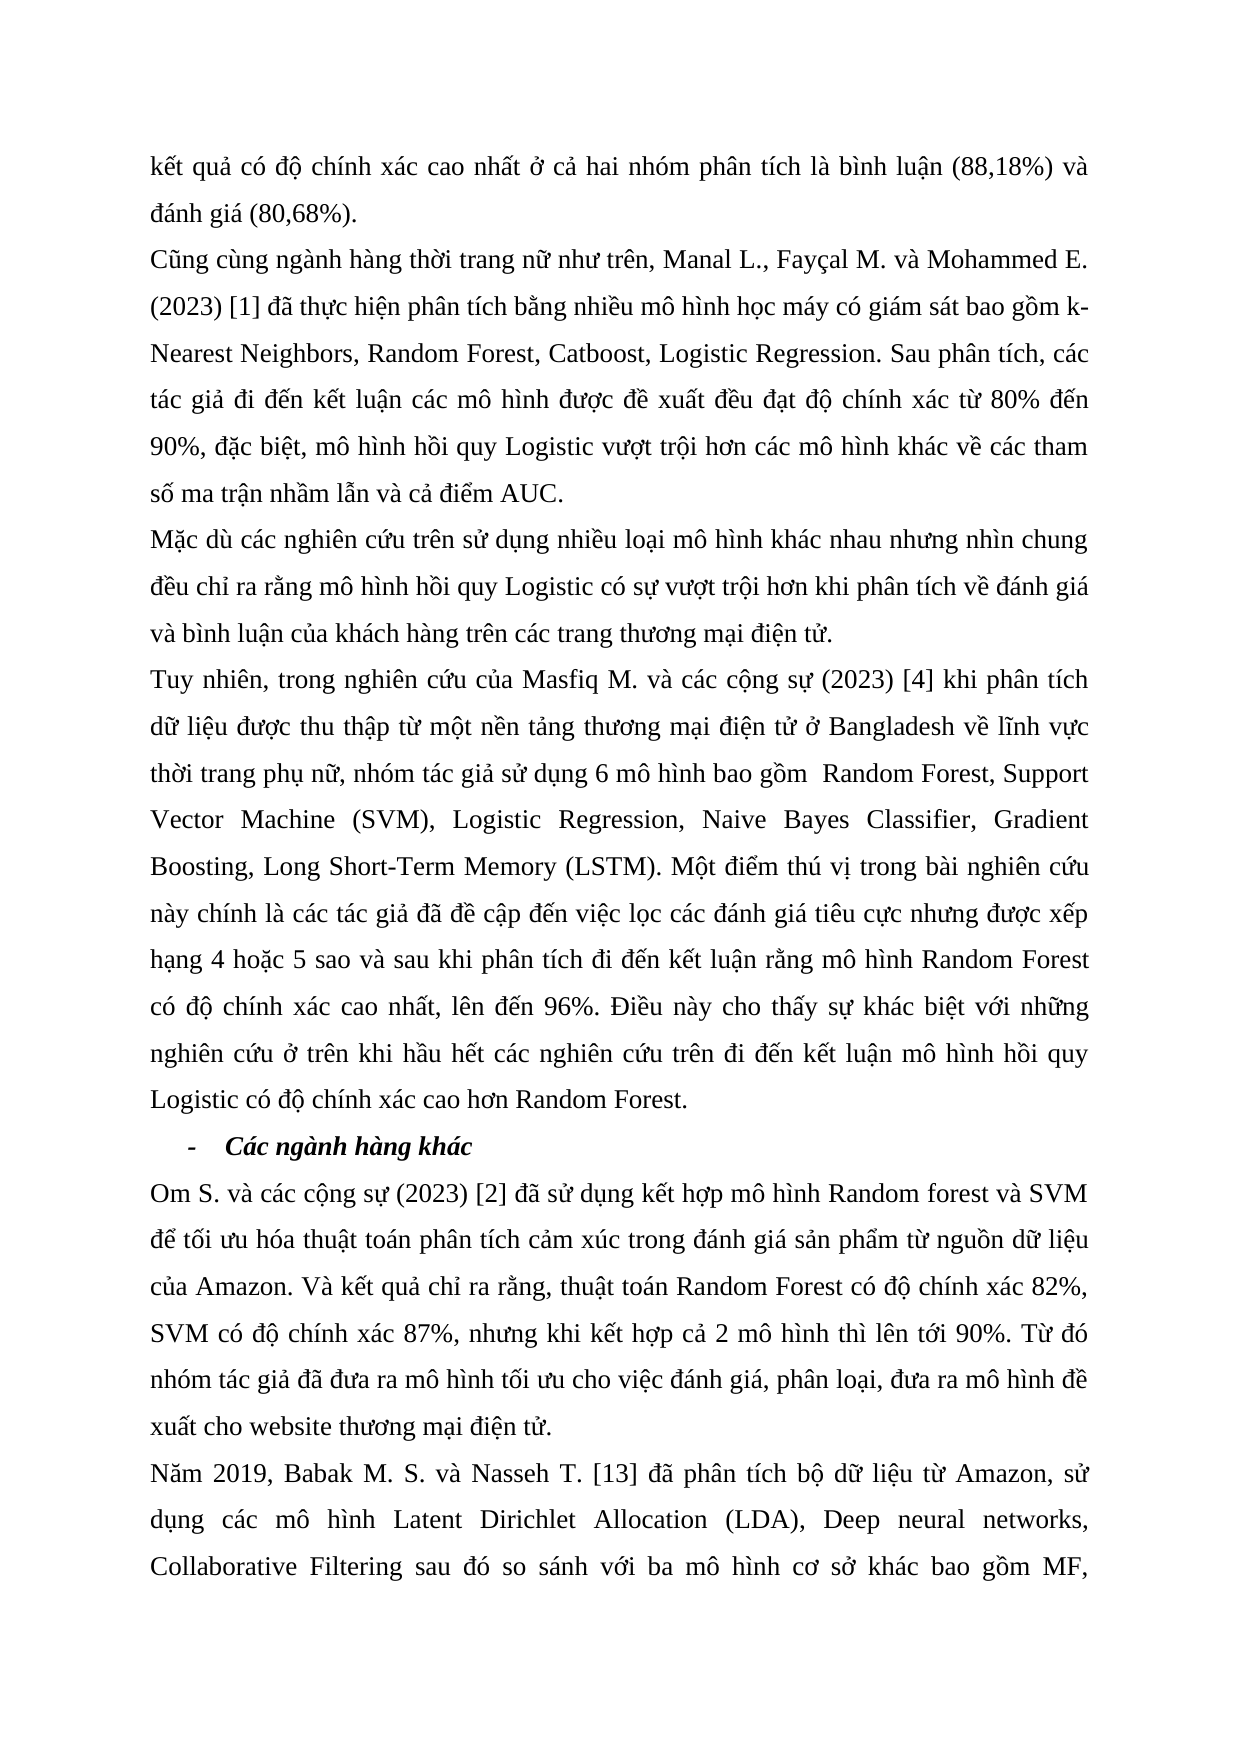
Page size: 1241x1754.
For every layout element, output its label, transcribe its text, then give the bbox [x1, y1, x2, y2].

text Om S. và các cộng sự (2023) [2] đã sử dụng kết hợp mô hình Random forest và SVM để tối ưu hóa thuật toán phân tích cảm xúc trong đánh giá sản phẩm từ nguồn dữ liệu của Amazon. Và kết quả chỉ ra rằng, thuật toán Random Forest có độ chính xác 82%, SVM có độ chính xác 87%, nhưng khi kết hợp cả 2 mô hình thì lên tới 90%. Từ đó nhóm tác giả đã đưa ra mô hình tối ưu cho việc đánh giá, phân loại, đưa ra mô hình đề xuất cho website thương mại điện tử. [150, 1177, 1090, 1441]
list Các ngành hàng khác [187, 1130, 1090, 1161]
text Mặc dù các nghiên cứu trên sử dụng nhiều loại mô hình khác nhau nhưng nhìn chung đều chỉ ra rằng mô hình hồi quy Logistic có sự vượt trội hơn khi phân tích về đánh giá và bình luận của khách hàng trên các trang thương mại điện tử. [150, 523, 1090, 648]
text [150, 150, 1090, 228]
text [150, 1457, 1090, 1581]
text Cũng cùng ngành hàng thời trang nữ như trên, Manal L., Fayçal M. và Mohammed E. (2023) [1] đã thực hiện phân tích bằng nhiều mô hình học máy có giám sát bao gồm k-Nearest Neighbors, Random Forest, Catboost, Logistic Regression. Sau phân tích, các tác giả đi đến kết luận các mô hình được đề xuất đều đạt độ chính xác từ 80% đến 90%, đặc biệt, mô hình hồi quy Logistic vượt trội hơn các mô hình khác về các tham số ma trận nhầm lẫn và cả điểm AUC. [150, 243, 1090, 508]
text Tuy nhiên, trong nghiên cứu của Masfiq M. và các cộng sự (2023) [4] khi phân tích dữ liệu được thu thập từ một nền tảng thương mại điện tử ở Bangladesh về lĩnh vực thời trang phụ nữ, nhóm tác giả sử dụng 6 mô hình bao gồm Random Forest, Support Vector Machine (SVM), Logistic Regression, Naive Bayes Classifier, Gradient Boosting, Long Short-Term Memory (LSTM). Một điểm thú vị trong bài nghiên cứu này chính là các tác giả đã đề cập đến việc lọc các đánh giá tiêu cực nhưng được xếp hạng 4 hoặc 5 sao và sau khi phân tích đi đến kết luận rằng mô hình Random Forest có độ chính xác cao nhất, lên đến 96%. Điều này cho thấy sự khác biệt với những nghiên cứu ở trên khi hầu hết các nghiên cứu trên đi đến kết luận mô hình hồi quy Logistic có độ chính xác cao hơn Random Forest. [150, 663, 1090, 1114]
